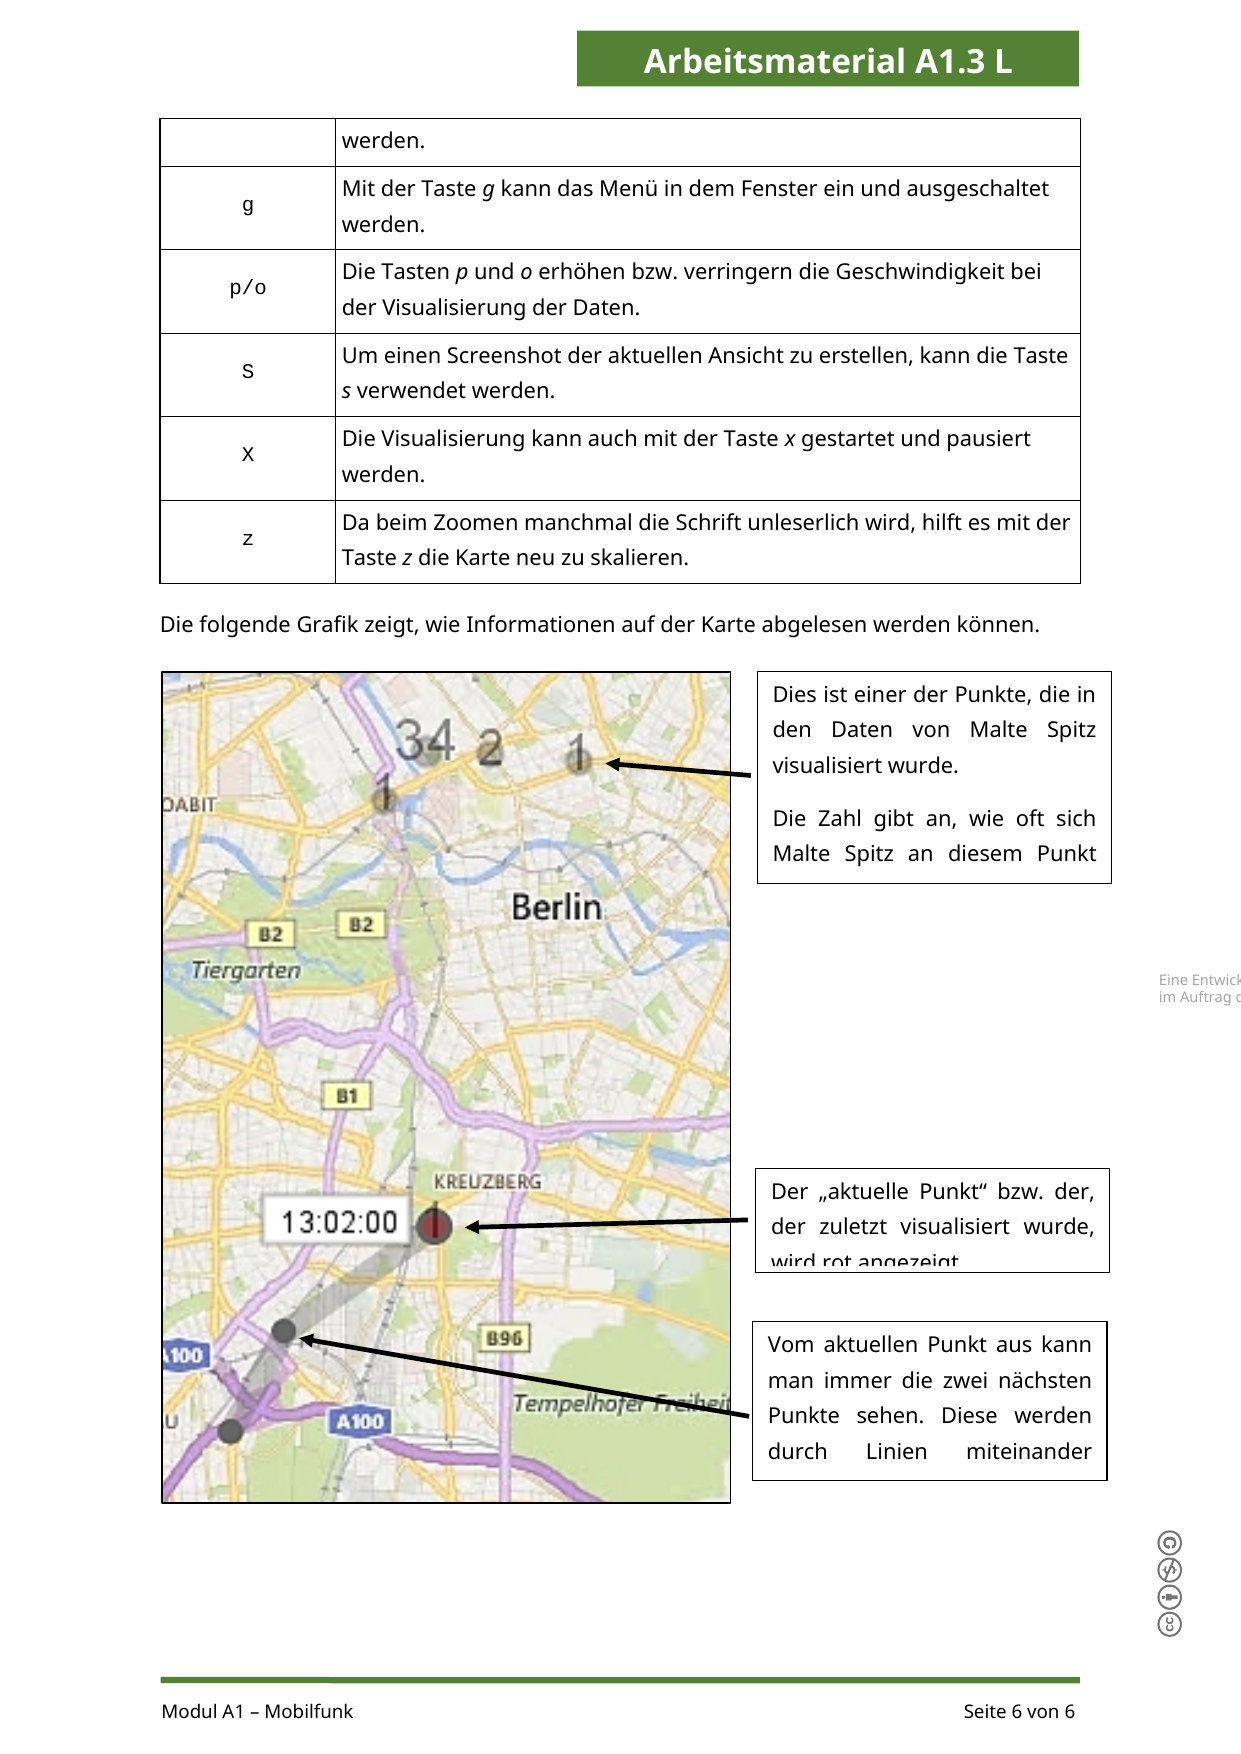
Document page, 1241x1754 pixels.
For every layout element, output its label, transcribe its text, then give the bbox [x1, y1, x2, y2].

table_cell Die Visualisierung kann auch mit der Taste x gestartet und pausiert werden. [336, 417, 1080, 499]
table_cell S [161, 334, 335, 416]
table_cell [336, 119, 1080, 166]
table_cell Die Tasten p und o erhöhen bzw. verringern die Geschwindigkeit bei der Visualisierung der Daten. [336, 250, 1080, 333]
table_cell Da beim Zoomen manchmal die Schrift unleserlich wird, hilft es mit der Taste z die Karte neu zu skalieren. [336, 501, 1080, 583]
table_cell p/o [161, 250, 335, 333]
table_cell b [161, 119, 335, 166]
table_cell Um einen Screenshot der aktuellen Ansicht zu erstellen, kann die Taste s verwendet werden. [336, 334, 1080, 416]
table_cell X [161, 417, 335, 499]
table_cell g [161, 167, 335, 249]
table_cell Mit der Taste g kann das Menü in dem Fenster ein und ausgeschaltet werden. [336, 167, 1080, 249]
text Die folgende Grafik zeigt, wie Informationen auf der Karte abgelesen werden können. [159, 609, 1081, 639]
table_cell z [161, 501, 335, 583]
picture [163, 673, 730, 1502]
